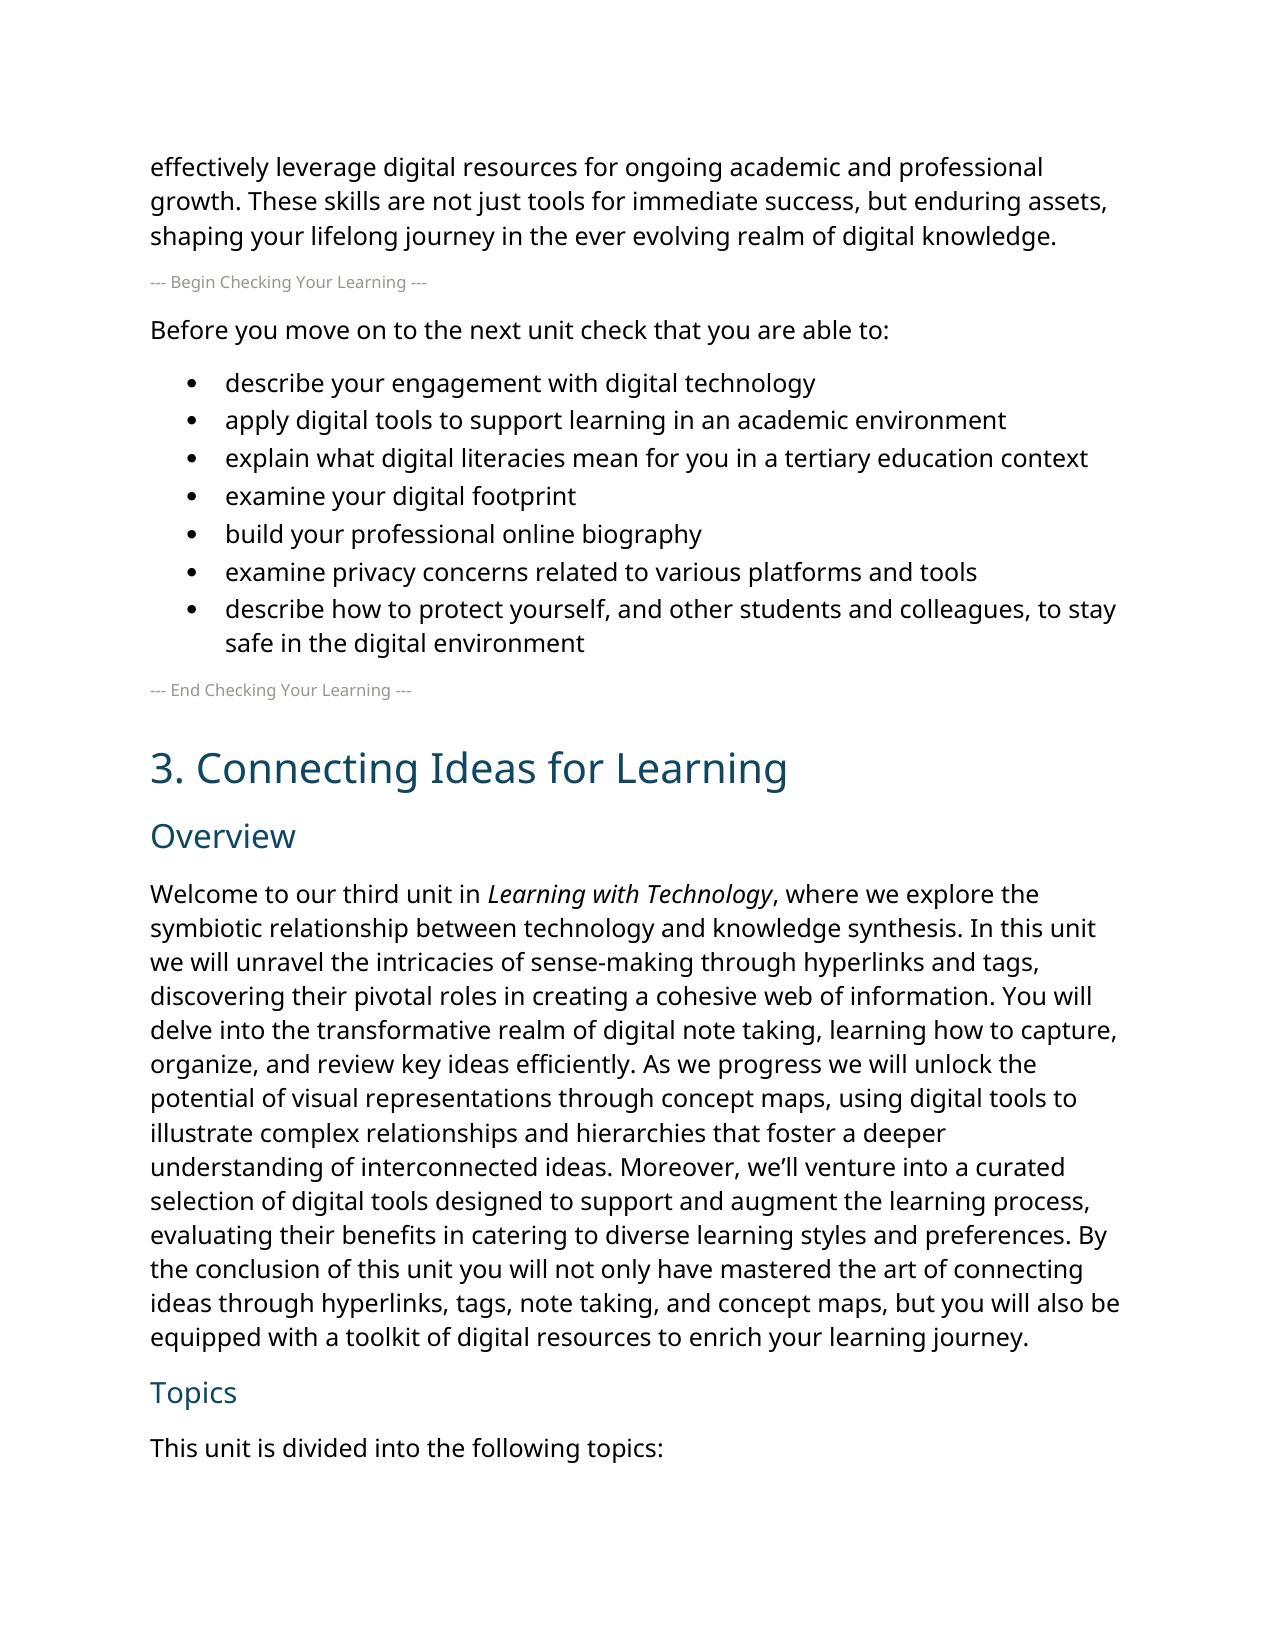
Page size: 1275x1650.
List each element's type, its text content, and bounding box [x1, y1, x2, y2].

text --- Begin Checking Your Learning --- [150, 271, 1125, 294]
list examine privacy concerns related to various platforms and tools [187, 554, 1125, 588]
text Before you move on to the next unit check that you are able to: [150, 312, 1125, 346]
subtitle Topics [150, 1372, 1125, 1412]
list describe how to protect yourself, and other students and colleagues, to stay safe in the digital environment [187, 592, 1125, 660]
subtitle Overview [150, 813, 1125, 858]
text --- End Checking Your Learning --- [150, 679, 1125, 702]
list describe your engagement with digital technology [187, 365, 1125, 399]
list examine your digital footprint [187, 479, 1125, 513]
subtitle 3. Connecting Ideas for Learning [150, 739, 1125, 796]
list explain what digital literacies mean for you in a tertiary education context [187, 441, 1125, 475]
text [150, 150, 1125, 252]
text Welcome to our third unit in Learning with Technology, where we explore the symbiotic relationship between technology and knowledge synthesis. In this unit we will unravel the intricacies of sense-making through hyperlinks and tags, discovering their pivotal roles in creating a cohesive web of information. You will delve into the transformative realm of digital note taking, learning how to capture, organize, and review key ideas efficiently. As we progress we will unlock the potential of visual representations through concept maps, using digital tools to illustrate complex relationships and hierarchies that foster a deeper understanding of interconnected ideas. Moreover, we’ll venture into a curated selection of digital tools designed to support and augment the learning process, evaluating their benefits in catering to diverse learning styles and preferences. By the conclusion of this unit you will not only have mastered the art of connecting ideas through hyperlinks, tags, note taking, and concept maps, but you will also be equipped with a toolkit of digital resources to enrich your learning journey. [150, 877, 1125, 1354]
list apply digital tools to support learning in an academic environment [187, 403, 1125, 437]
text This unit is divided into the following topics: [150, 1431, 1125, 1465]
list build your professional online biography [187, 516, 1125, 551]
